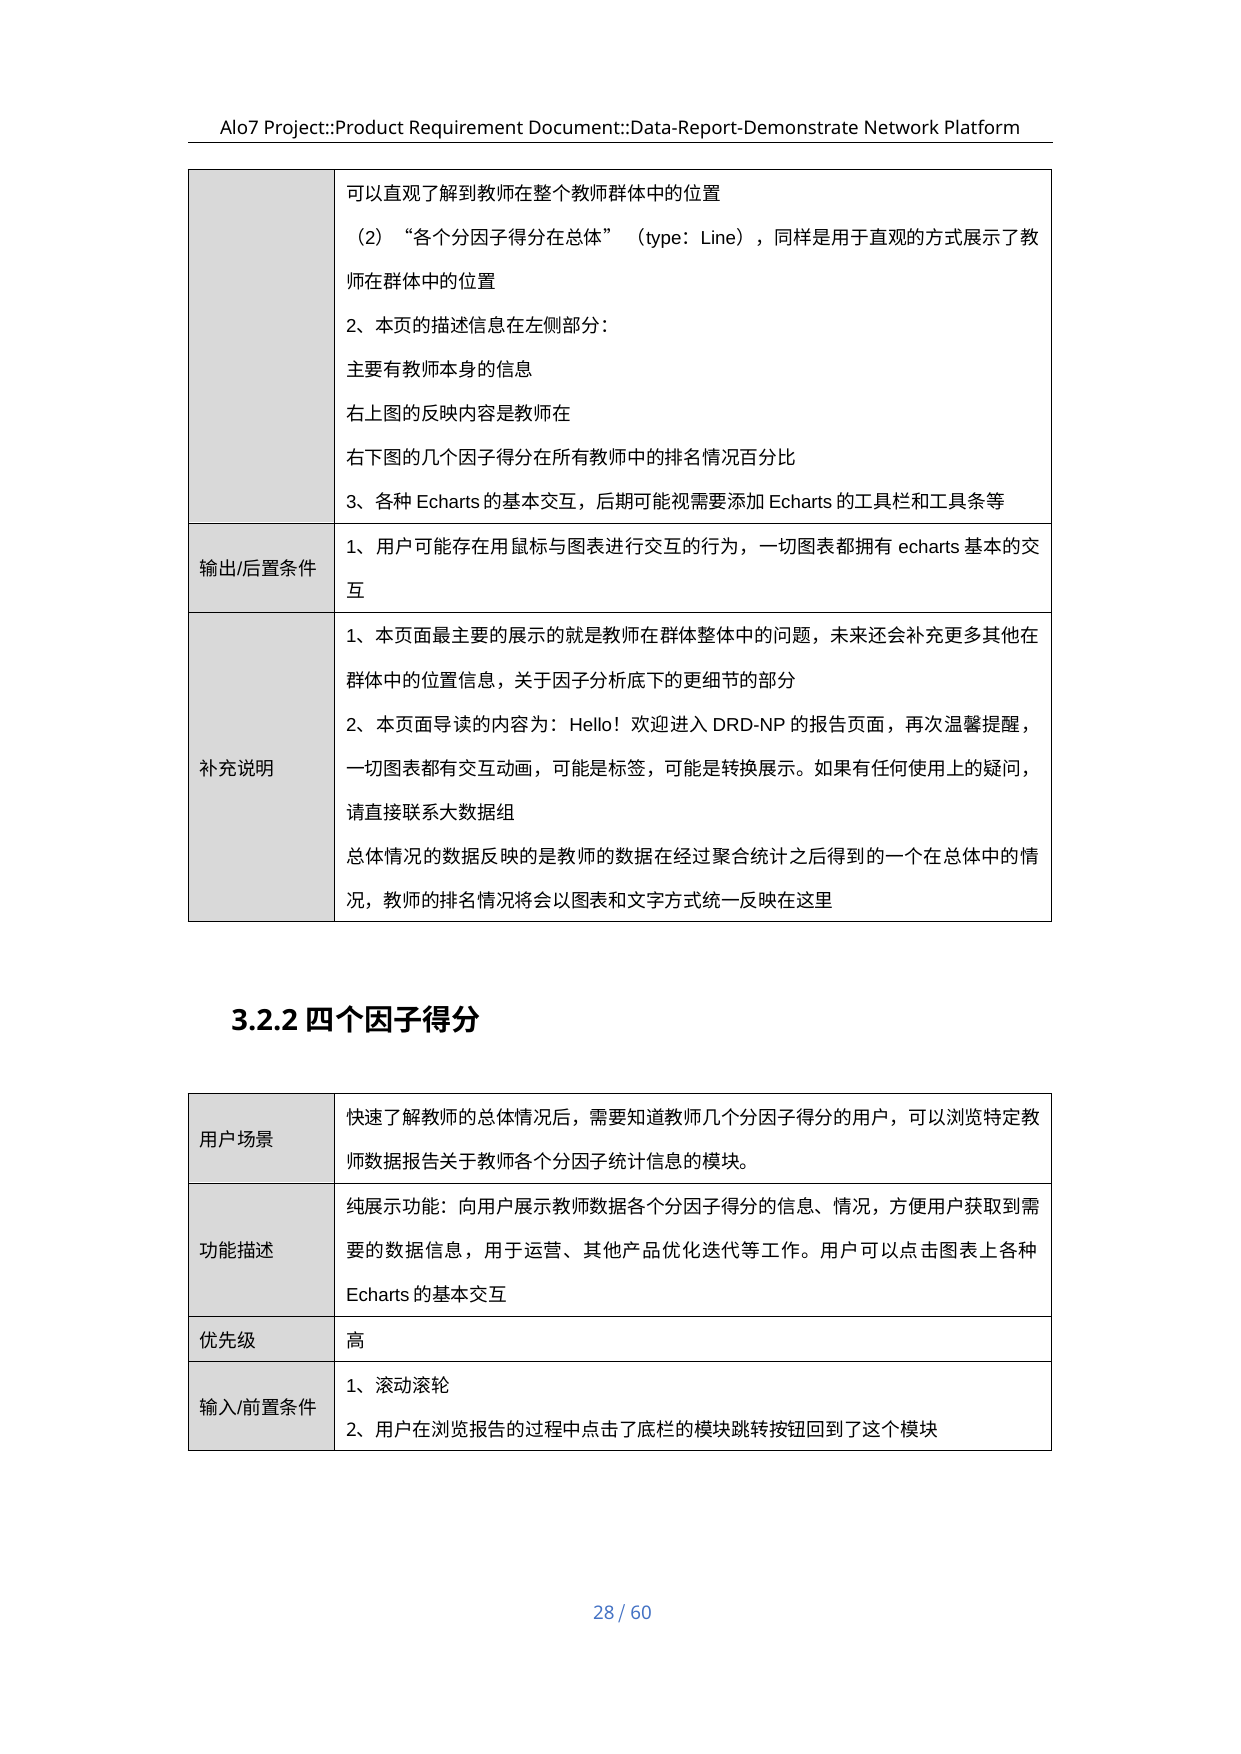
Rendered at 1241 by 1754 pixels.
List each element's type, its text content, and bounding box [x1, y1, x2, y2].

table_cell 功能描述 [189, 1184, 334, 1316]
table_cell 优先级 [189, 1317, 334, 1361]
table_cell 1、本页面最主要的展示的就是教师在群体整体中的问题，未来还会补充更多其他在群体中的位置信息，关于因子分析底下的更细节的部分 2、本页面导读的内容为：Hello！欢迎进入DRD-NP的报告页面，再次温馨提醒，一切图表都有交互动画，可能是标签，可能是转换展示。如果有任何使用上的疑问，请直接联系大数据组 总体情况的数据反映的是教师的数据在经过聚合统计之后得到的一个在总体中的情况，教师的排名情况将会以图表和文字方式统一反映在这里 [335, 613, 1051, 921]
table_cell 高 [335, 1317, 1051, 1361]
table_header 快速了解教师的总体情况后，需要知道教师几个分因子得分的用户，可以浏览特定教师数据报告关于教师各个分因子统计信息的模块。 [335, 1094, 1051, 1182]
table_cell 1、用户可能存在用鼠标与图表进行交互的行为，一切图表都拥有echarts基本的交互 [335, 524, 1051, 612]
subtitle 3.2.2 四个因子得分 [187, 995, 1053, 1039]
table_cell 纯展示功能：向用户展示教师数据各个分因子得分的信息、情况，方便用户获取到需要的数据信息，用于运营、其他产品优化迭代等工作。用户可以点击图表上各种Echarts的基本交互 [335, 1184, 1051, 1316]
table_cell 输入/前置条件 [189, 1362, 334, 1450]
table_cell 输出/后置条件 [189, 524, 334, 612]
table_cell 补充说明 [189, 613, 334, 921]
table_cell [335, 170, 1051, 522]
table_cell 1、滚动滚轮 2、用户在浏览报告的过程中点击了底栏的模块跳转按钮回到了这个模块 [335, 1362, 1051, 1450]
table_header 用户场景 [189, 1094, 334, 1182]
table_cell 需求描述 [189, 170, 334, 522]
